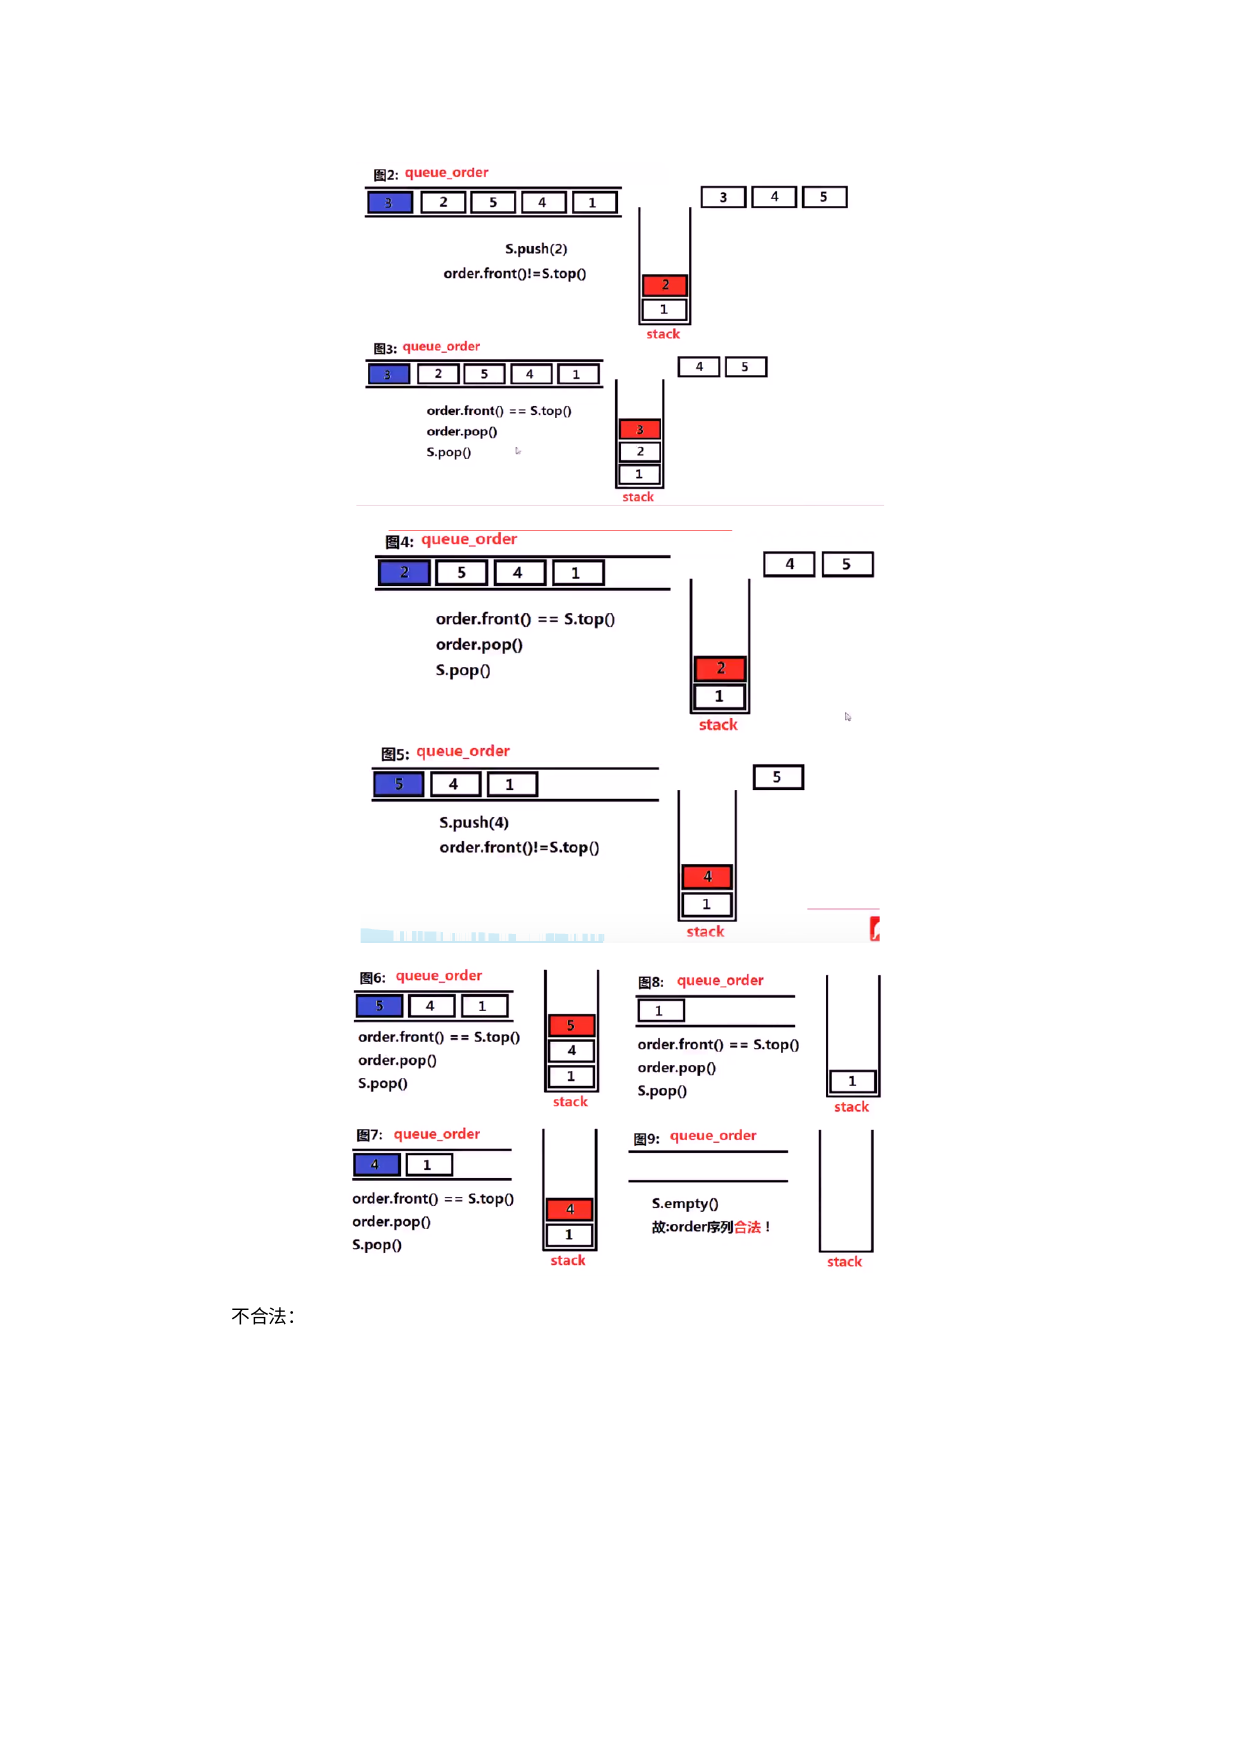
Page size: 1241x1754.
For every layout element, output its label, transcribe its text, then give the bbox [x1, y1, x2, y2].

text 不合法： [187, 1299, 1053, 1332]
picture [356, 162, 885, 506]
picture [360, 530, 880, 943]
picture [340, 963, 900, 1276]
